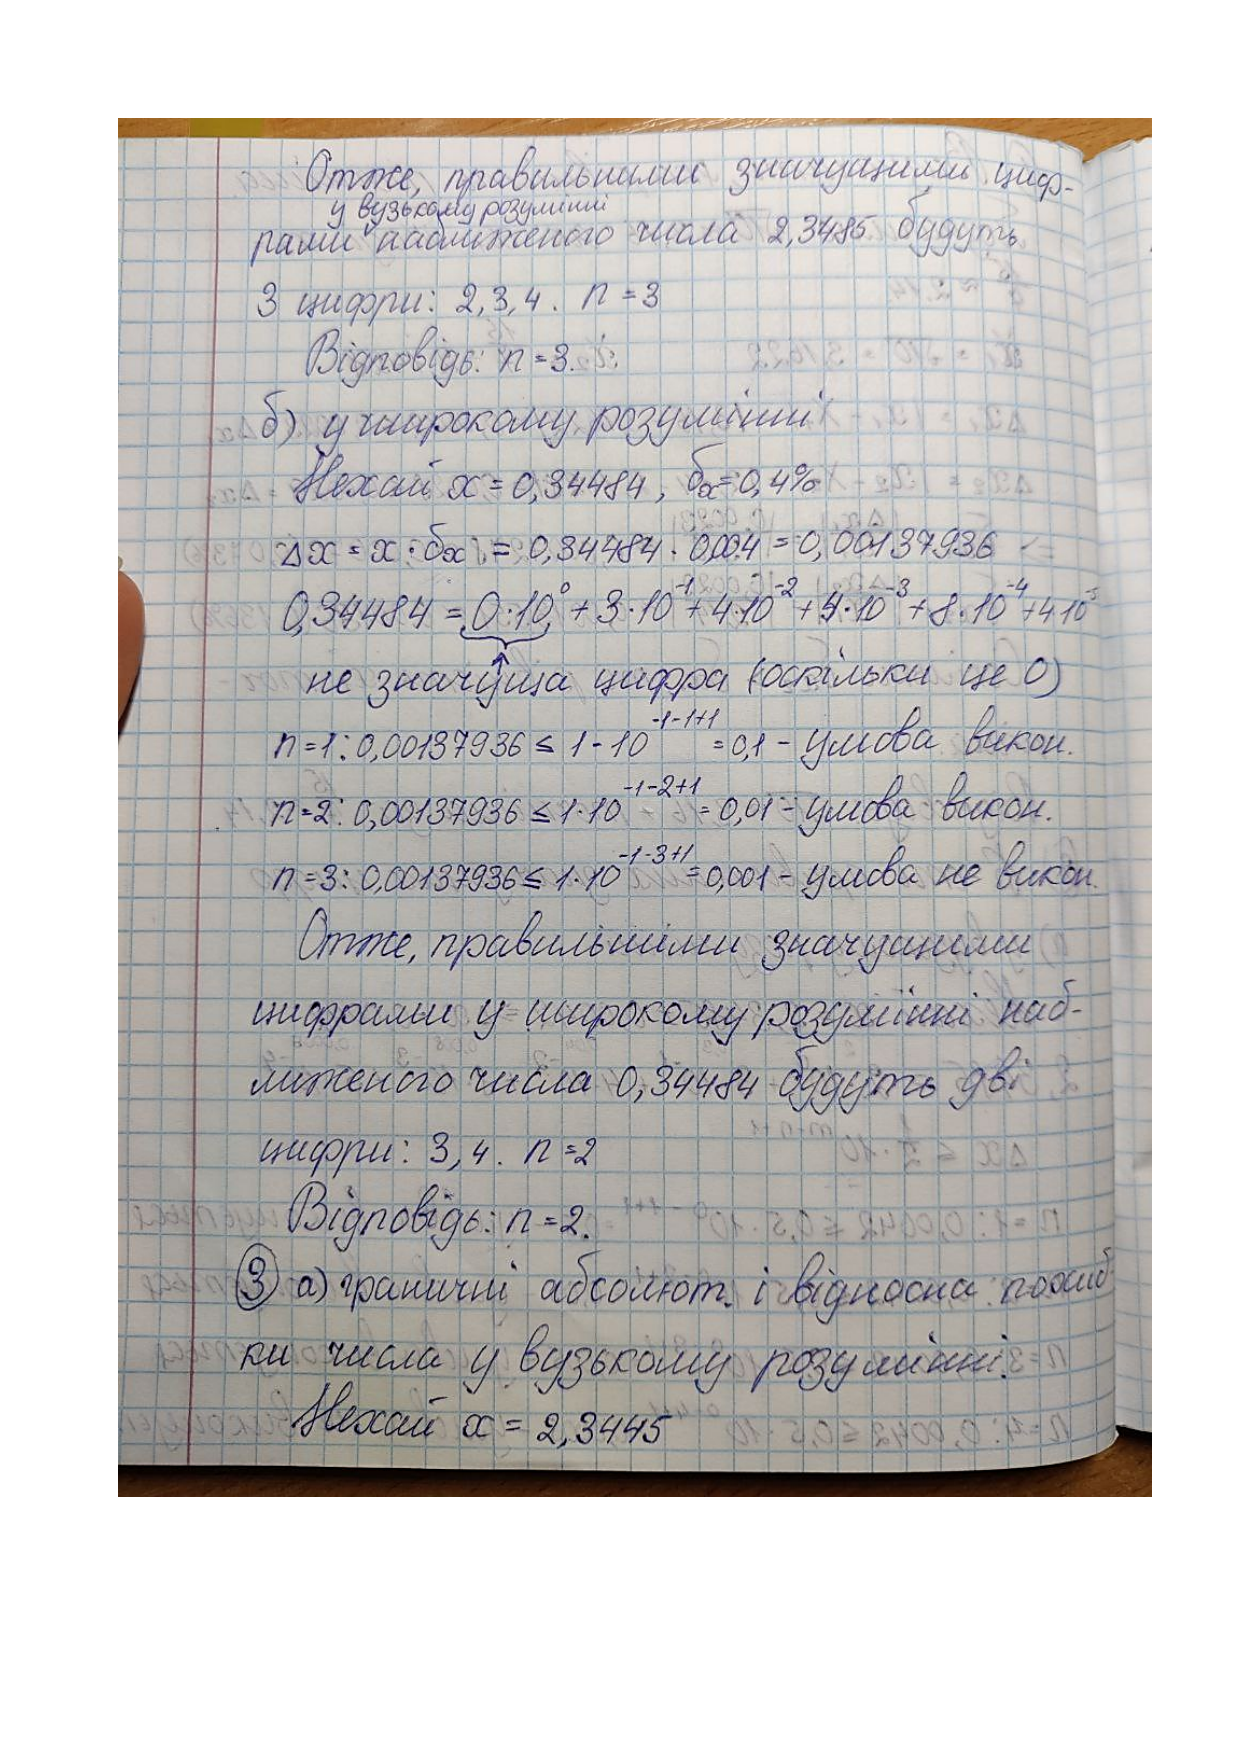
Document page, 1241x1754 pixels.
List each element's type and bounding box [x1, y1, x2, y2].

picture [118, 118, 1152, 1497]
